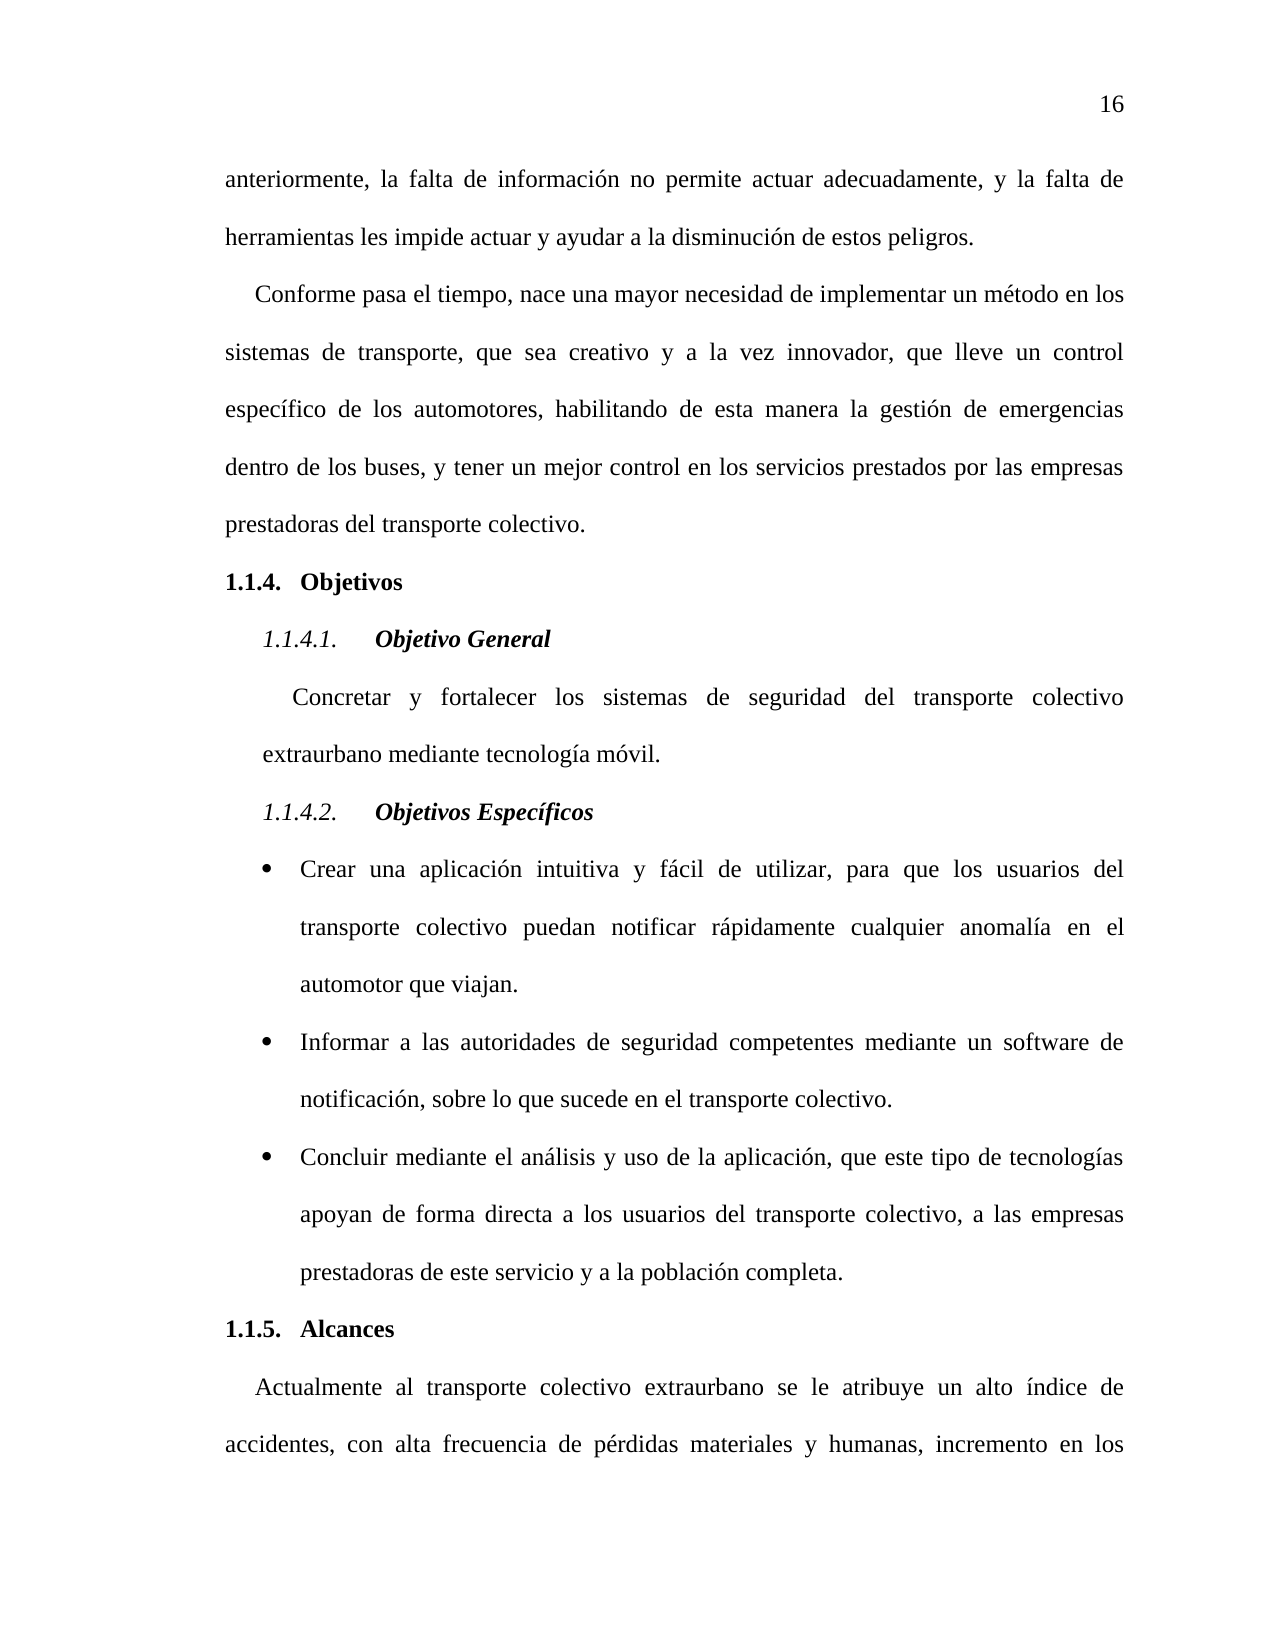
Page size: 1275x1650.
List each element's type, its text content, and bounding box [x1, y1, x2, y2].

subtitle Objetivos [225, 567, 1125, 596]
subtitle Objetivos Específicos [262, 797, 1125, 826]
subtitle Alcances [225, 1314, 1125, 1343]
list Concluir mediante el análisis y uso de la aplicación, que este tipo de tecnologías apoyan de forma directa a los usuarios del transporte colectivo, a las empresas prestadoras de este servicio y a la población completa. [262, 1142, 1125, 1286]
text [225, 164, 1125, 251]
list Informar a las autoridades de seguridad competentes mediante un software de notificación, sobre lo que sucede en el transporte colectivo. [262, 1027, 1125, 1113]
text Conforme pasa el tiempo, nace una mayor necesidad de implementar un método en los sistemas de transporte, que sea creativo y a la vez innovador, que lleve un control específico de los automotores, habilitando de esta manera la gestión de emergencias dentro de los buses, y tener un mejor control en los servicios prestados por las empresas prestadoras del transporte colectivo. [225, 279, 1125, 538]
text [225, 1372, 1125, 1458]
text Concretar y fortalecer los sistemas de seguridad del transporte colectivo extraurbano mediante tecnología móvil. [262, 682, 1125, 768]
subtitle Objetivo General [262, 624, 1125, 653]
list Crear una aplicación intuitiva y fácil de utilizar, para que los usuarios del transporte colectivo puedan notificar rápidamente cualquier anomalía en el automotor que viajan. [262, 854, 1125, 998]
